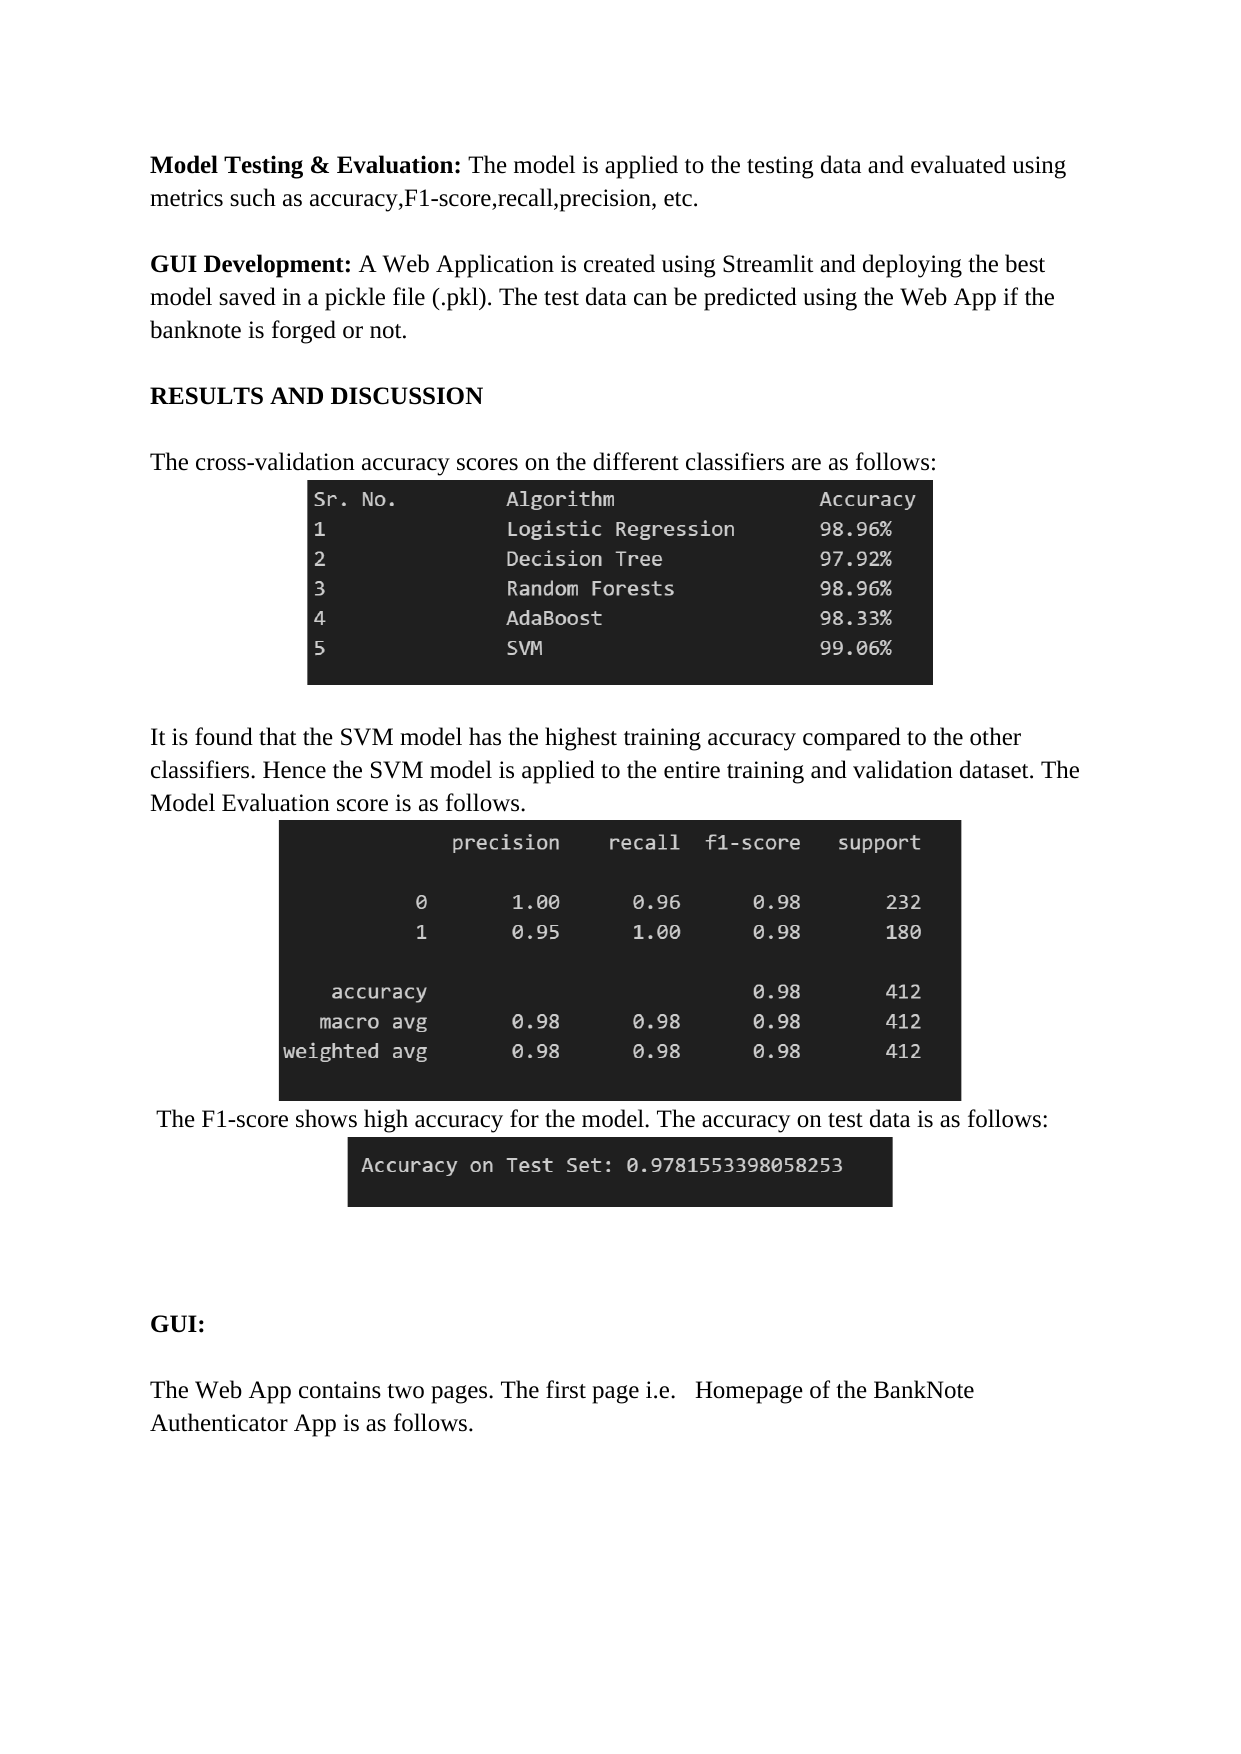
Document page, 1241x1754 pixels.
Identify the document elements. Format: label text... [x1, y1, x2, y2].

picture [307, 480, 933, 685]
text RESULTS AND DISCUSSION [150, 381, 1090, 410]
picture [347, 1137, 893, 1207]
text The F1-score shows high accuracy for the model. The accuracy on test data is as follows: [150, 1104, 1090, 1133]
text Model Testing & Evaluation: The model is applied to the testing data and evaluated using metrics such as accuracy,F1-score,recall,precision, etc. [150, 150, 1090, 212]
text The cross-validation accuracy scores on the different classifiers are as follows: [150, 447, 1090, 476]
text GUI: [150, 1309, 1090, 1338]
text GUI Development: A Web Application is created using Streamlit and deploying the best model saved in a pickle file (.pkl). The test data can be predicted using the Web App if the banknote is forged or not. [150, 249, 1090, 344]
picture [278, 820, 962, 1101]
text The Web App contains two pages. The first page i.e. Homepage of the BankNote Authenticator App is as follows. [150, 1375, 1090, 1437]
text It is found that the SVM model has the highest training accuracy compared to the other classifiers. Hence the SVM model is applied to the entire training and validation dataset. The Model Evaluation score is as follows. [150, 722, 1090, 817]
